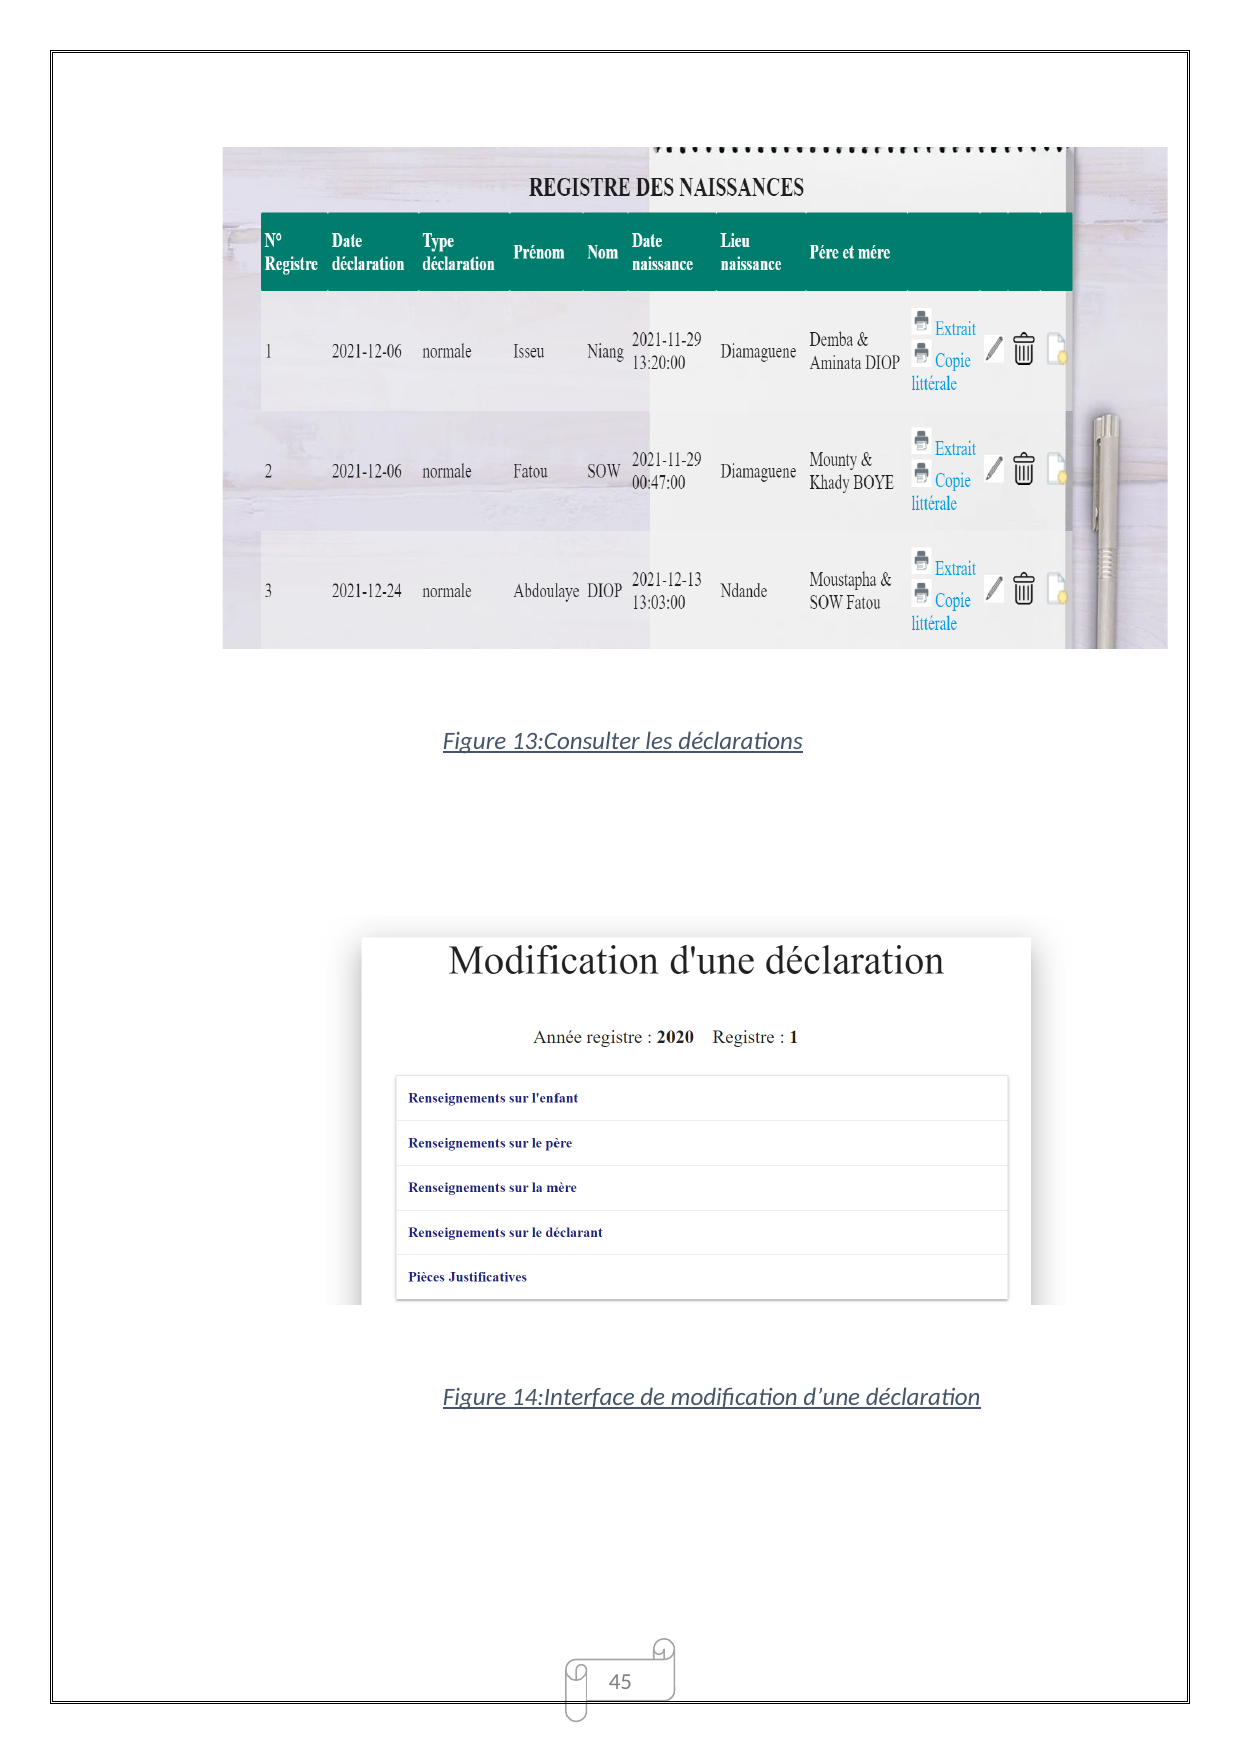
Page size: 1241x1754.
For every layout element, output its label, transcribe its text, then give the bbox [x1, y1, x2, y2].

picture [222, 916, 1168, 1305]
text Figure 14:Interface de modification d’une déclaration [369, 1381, 1093, 1411]
picture [222, 147, 1168, 649]
text Figure 13:Consulter les déclarations [369, 725, 1093, 756]
